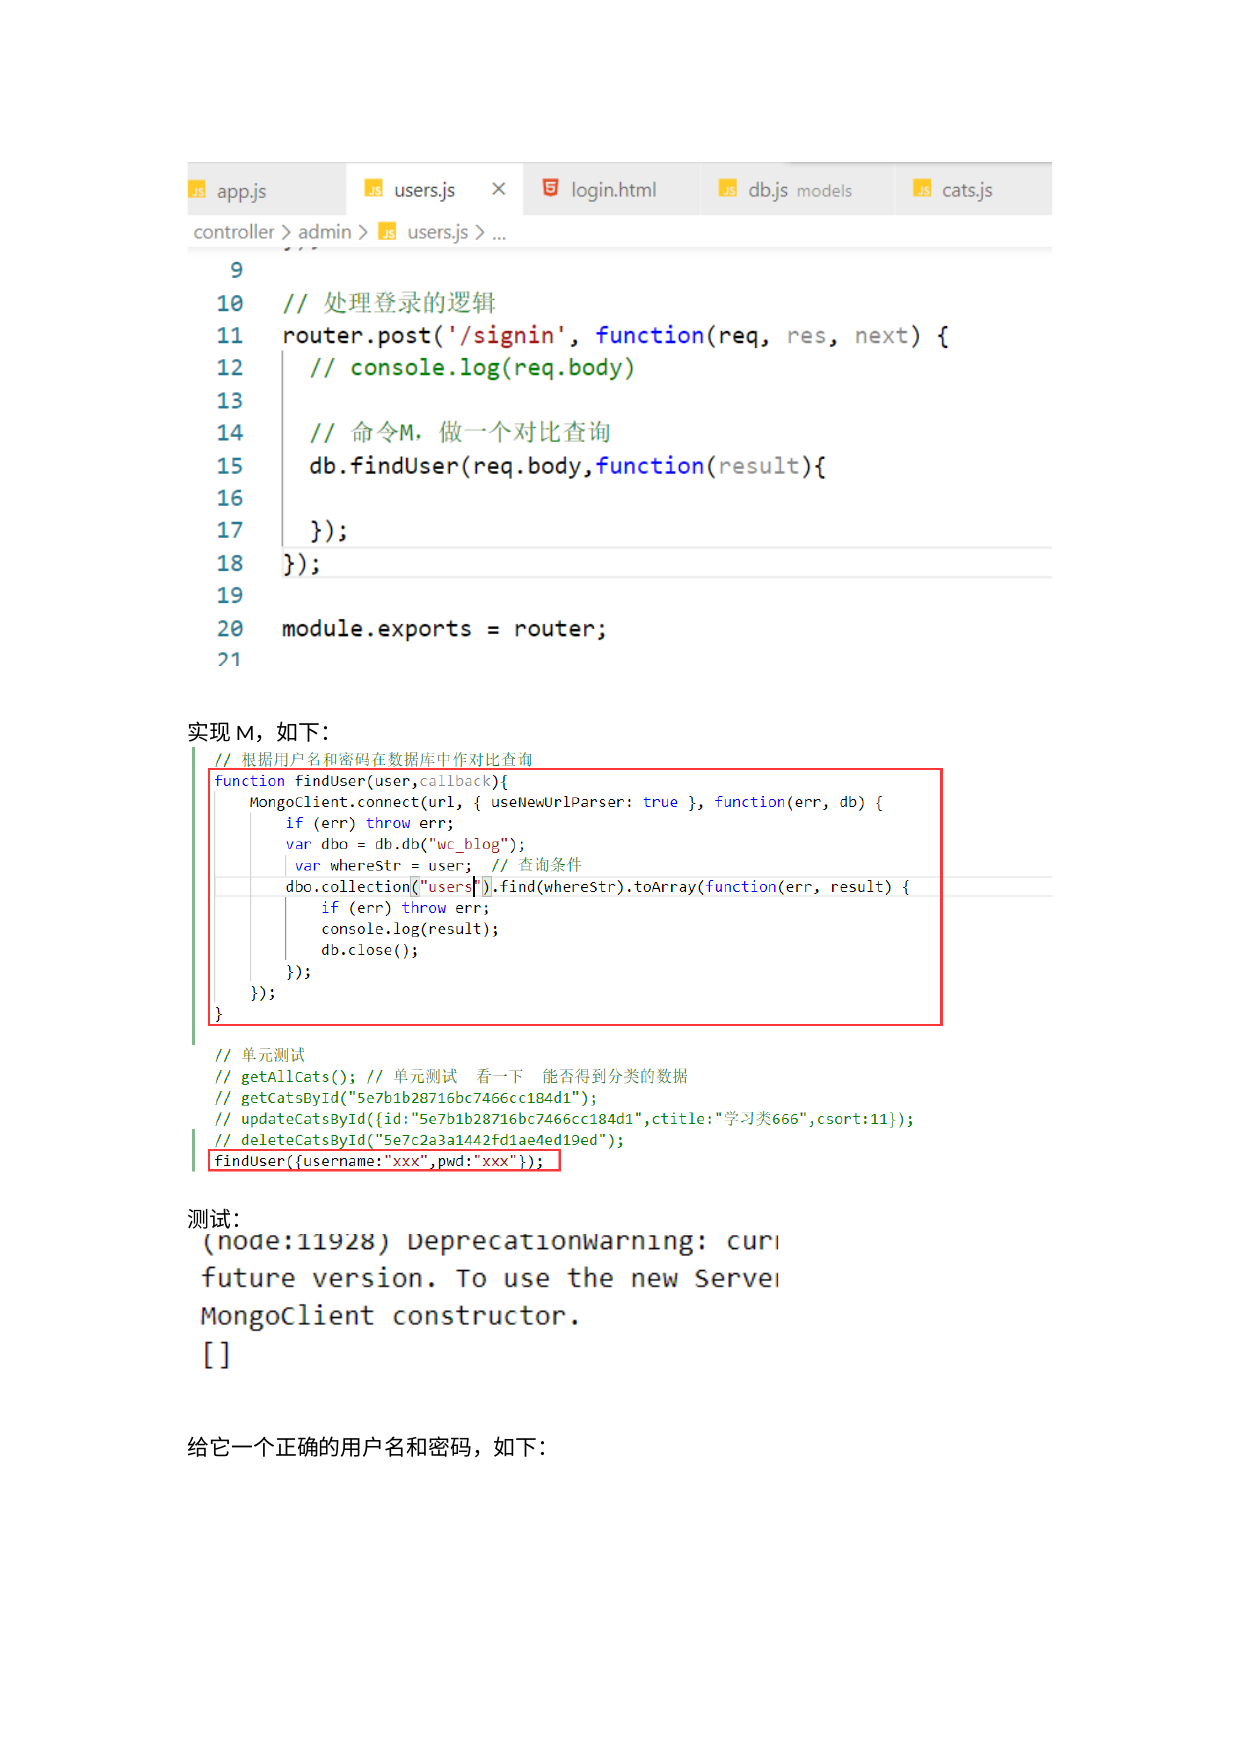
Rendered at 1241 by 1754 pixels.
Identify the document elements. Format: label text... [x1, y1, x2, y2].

list 给它一个正确的用户名和密码，如下： [187, 1429, 1053, 1462]
picture [187, 747, 1053, 1179]
list 实现M，如下： [187, 714, 1053, 747]
picture [187, 1234, 779, 1386]
list 测试： [187, 1202, 1053, 1234]
picture [187, 162, 1053, 666]
